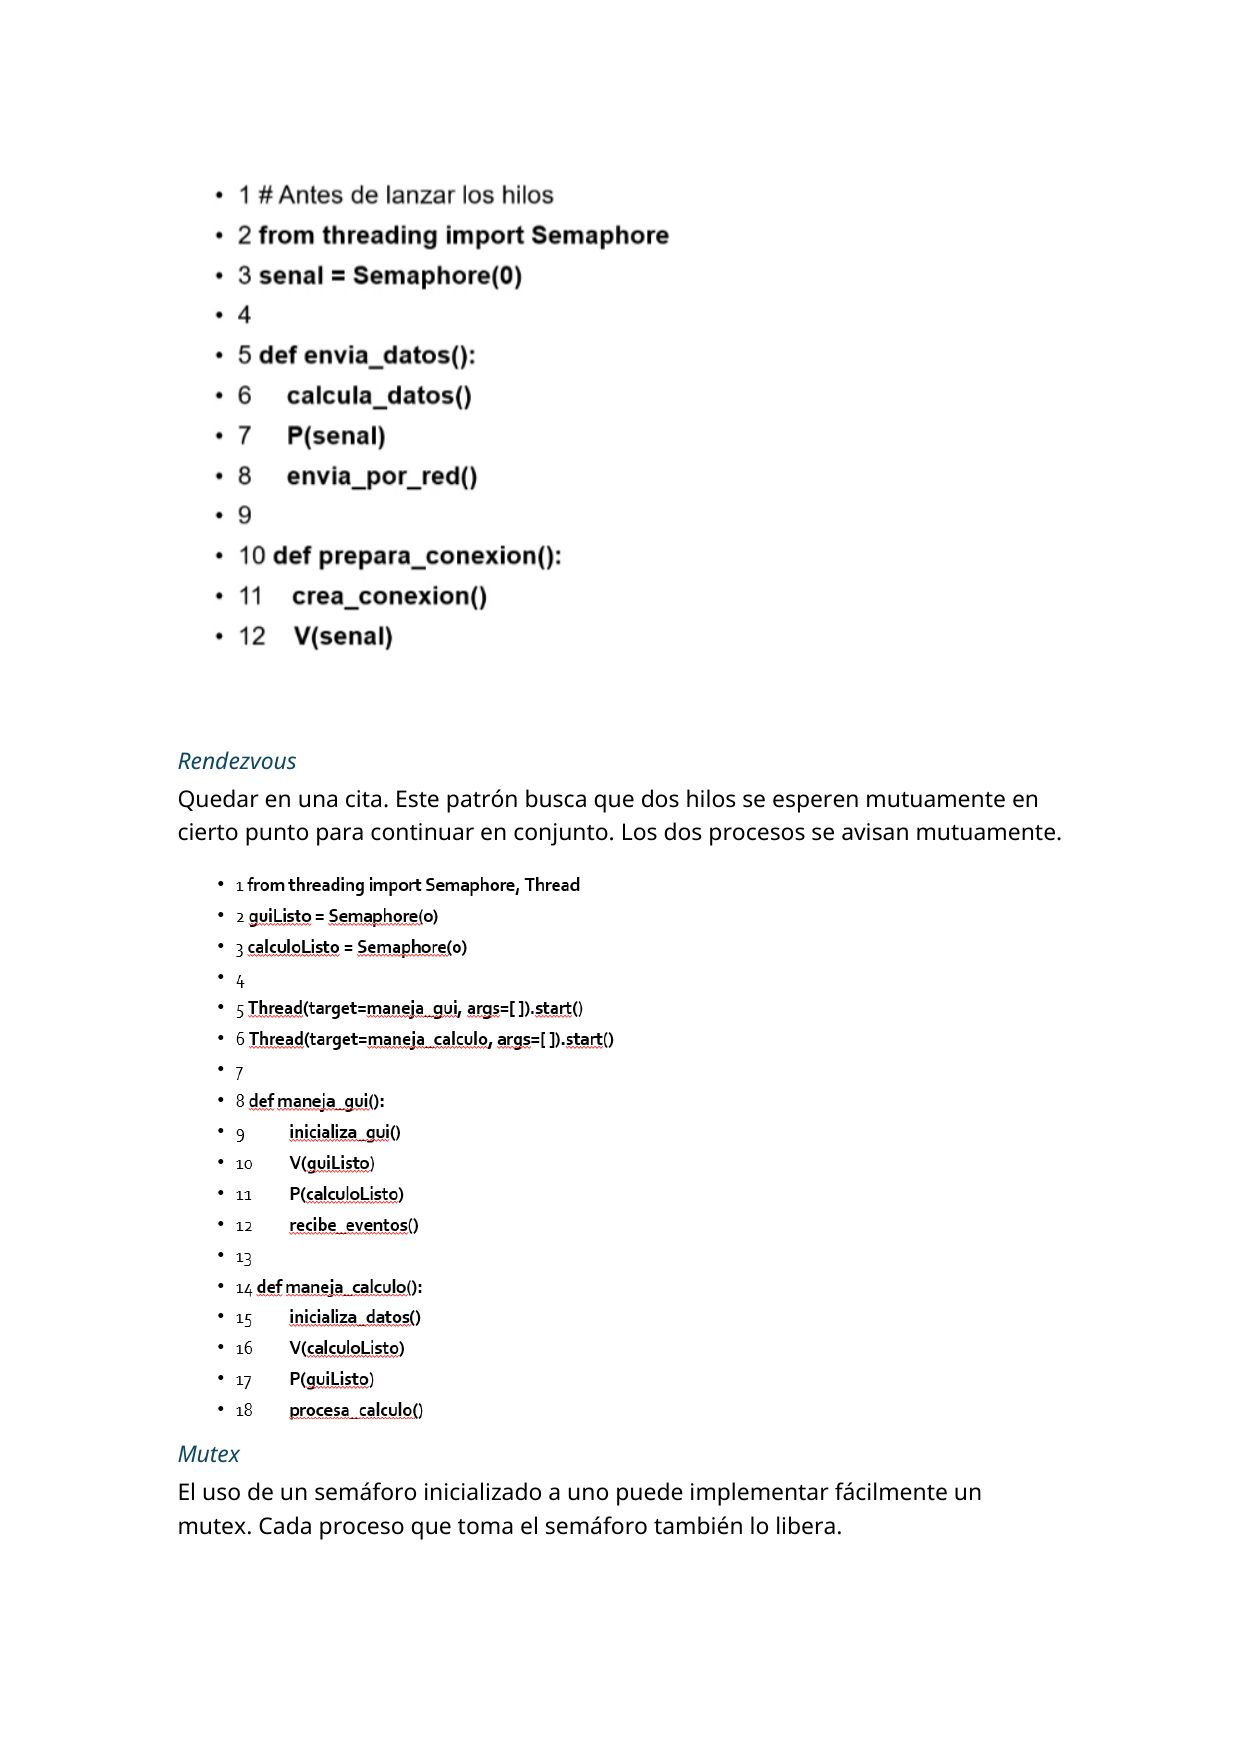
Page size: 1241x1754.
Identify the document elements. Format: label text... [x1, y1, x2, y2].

text Quedar en una cita. Este patrón busca que dos hilos se esperen mutuamente en cierto punto para continuar en conjunto. Los dos procesos se avisan mutuamente. [177, 783, 1063, 848]
text El uso de un semáforo inicializado a uno puede implementar fácilmente un mutex. Cada proceso que toma el semáforo también lo libera. [177, 1476, 1063, 1541]
subtitle Mutex [177, 1438, 1063, 1470]
picture [177, 866, 861, 1420]
picture [177, 147, 700, 676]
subtitle Rendezvous [177, 745, 1063, 776]
